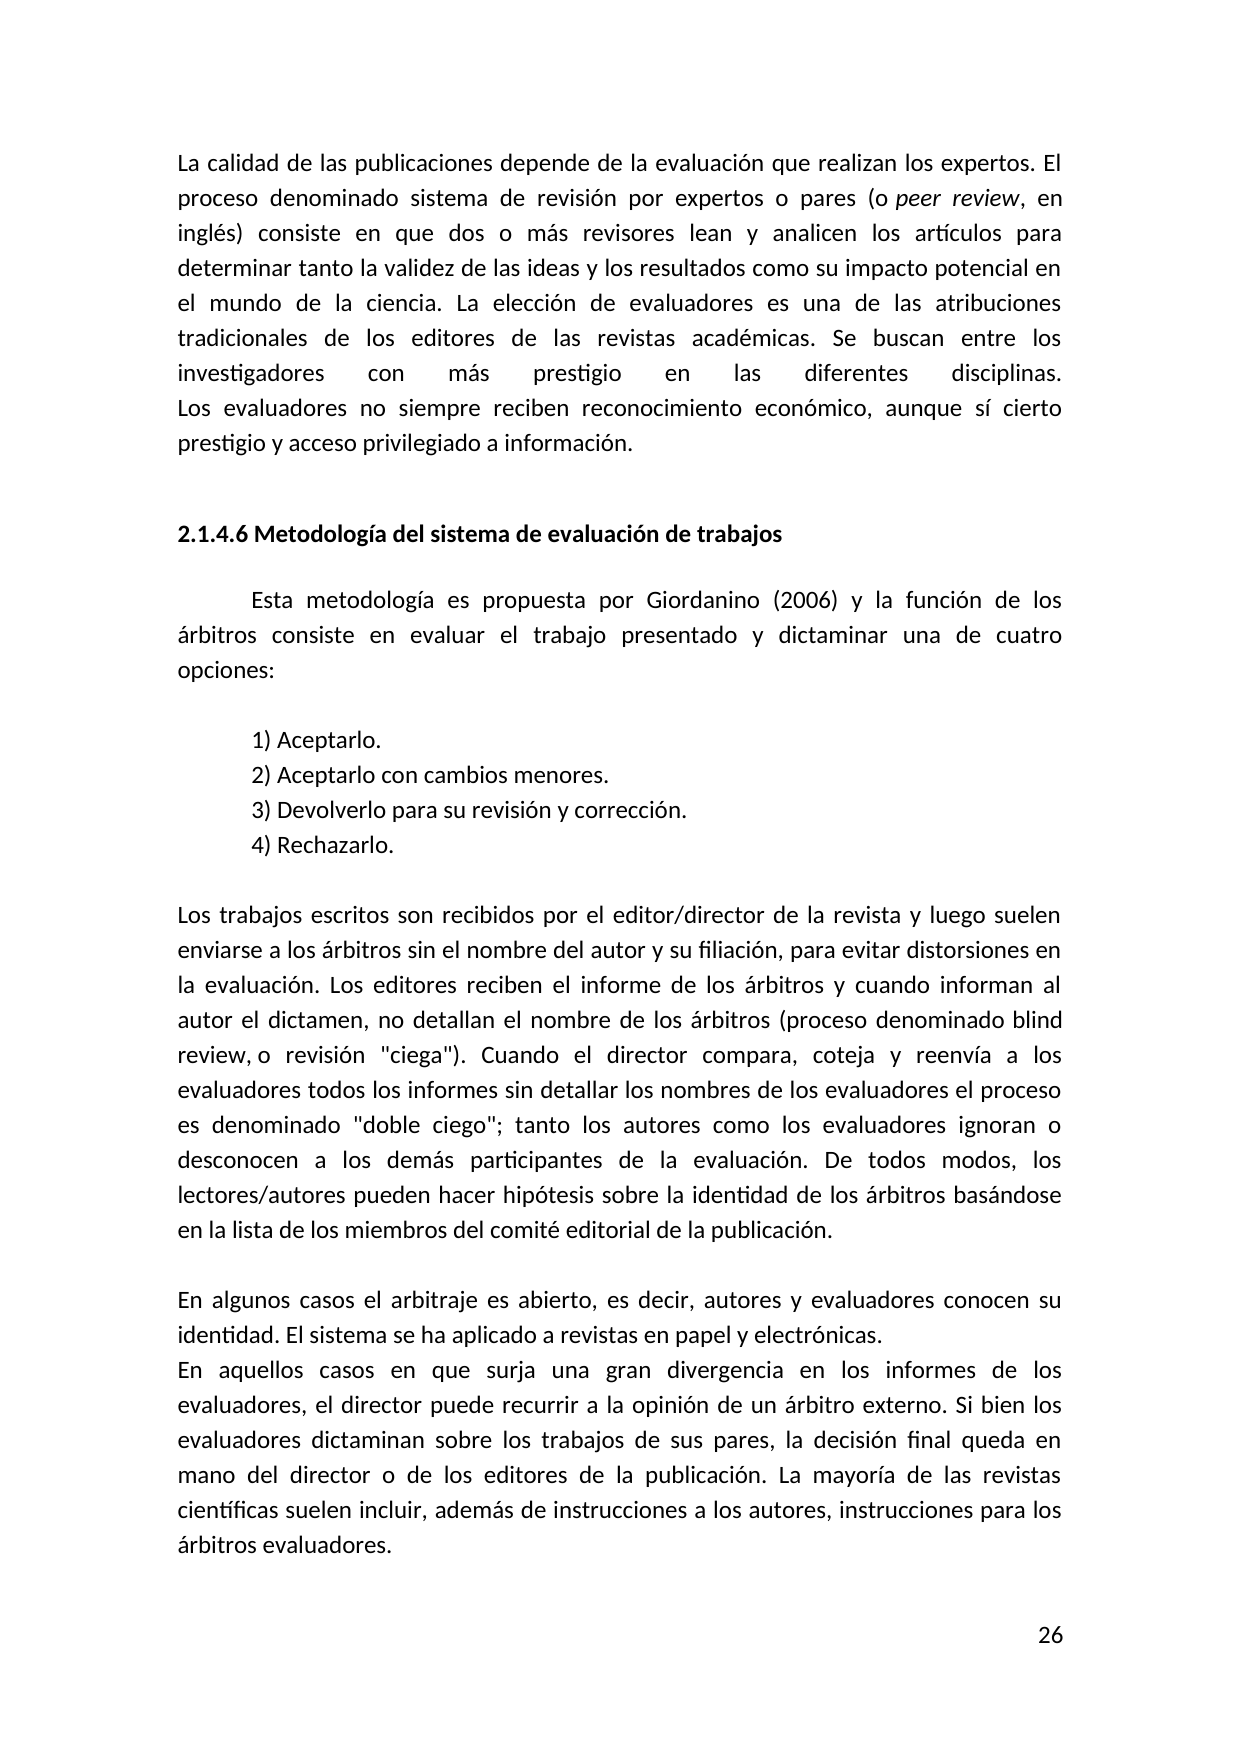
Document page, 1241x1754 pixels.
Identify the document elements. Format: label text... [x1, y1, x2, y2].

text La calidad de las publicaciones depende de la evaluación que realizan los expertos. El proceso denominado sistema de revisión por expertos o pares (o peer review, en inglés) consiste en que dos o más revisores lean y analicen los artículos para determinar tanto la validez de las ideas y los resultados como su impacto potencial en el mundo de la ciencia. La elección de evaluadores es una de las atribuciones tradicionales de los editores de las revistas académicas. Se buscan entre los investigadores con más prestigio en las diferentes disciplinas. Los evaluadores no siempre reciben reconocimiento económico, aunque sí cierto prestigio y acceso privilegiado a información. [177, 148, 1063, 458]
subtitle 2.1.4.6 Metodología del sistema de evaluación de trabajos [177, 518, 1063, 549]
text Los trabajos escritos son recibidos por el editor/director de la revista y luego suelen enviarse a los árbitros sin el nombre del autor y su filiación, para evitar distorsiones en la evaluación. Los editores reciben el informe de los árbitros y cuando informan al autor el dictamen, no detallan el nombre de los árbitros (proceso denominado blind review, o revisión "ciega"). Cuando el director compara, coteja y reenvía a los evaluadores todos los informes sin detallar los nombres de los evaluadores el proceso es denominado "doble ciego"; tanto los autores como los evaluadores ignoran o desconocen a los demás participantes de la evaluación. De todos modos, los lectores/autores pueden hacer hipótesis sobre la identidad de los árbitros basándose en la lista de los miembros del comité editorial de la publicación. [177, 899, 1063, 1244]
text 4) Rechazarlo. [177, 829, 1063, 859]
text 3) Devolverlo para su revisión y corrección. [177, 794, 1063, 824]
text En algunos casos el arbitraje es abierto, es decir, autores y evaluadores conocen su identidad. El sistema se ha aplicado a revistas en papel y electrónicas. [177, 1284, 1063, 1349]
text En aquellos casos en que surja una gran divergencia en los informes de los evaluadores, el director puede recurrir a la opinión de un árbitro externo. Si bien los evaluadores dictaminan sobre los trabajos de sus pares, la decisión final queda en mano del director o de los editores de la publicación. La mayoría de las revistas científicas suelen incluir, además de instrucciones a los autores, instrucciones para los árbitros evaluadores. [177, 1354, 1063, 1559]
text 2) Aceptarlo con cambios menores. [177, 759, 1063, 789]
text 1) Aceptarlo. [177, 724, 1063, 754]
text Esta metodología es propuesta por Giordanino (2006) y la función de los árbitros consiste en evaluar el trabajo presentado y dictaminar una de cuatro opciones: [177, 584, 1063, 684]
